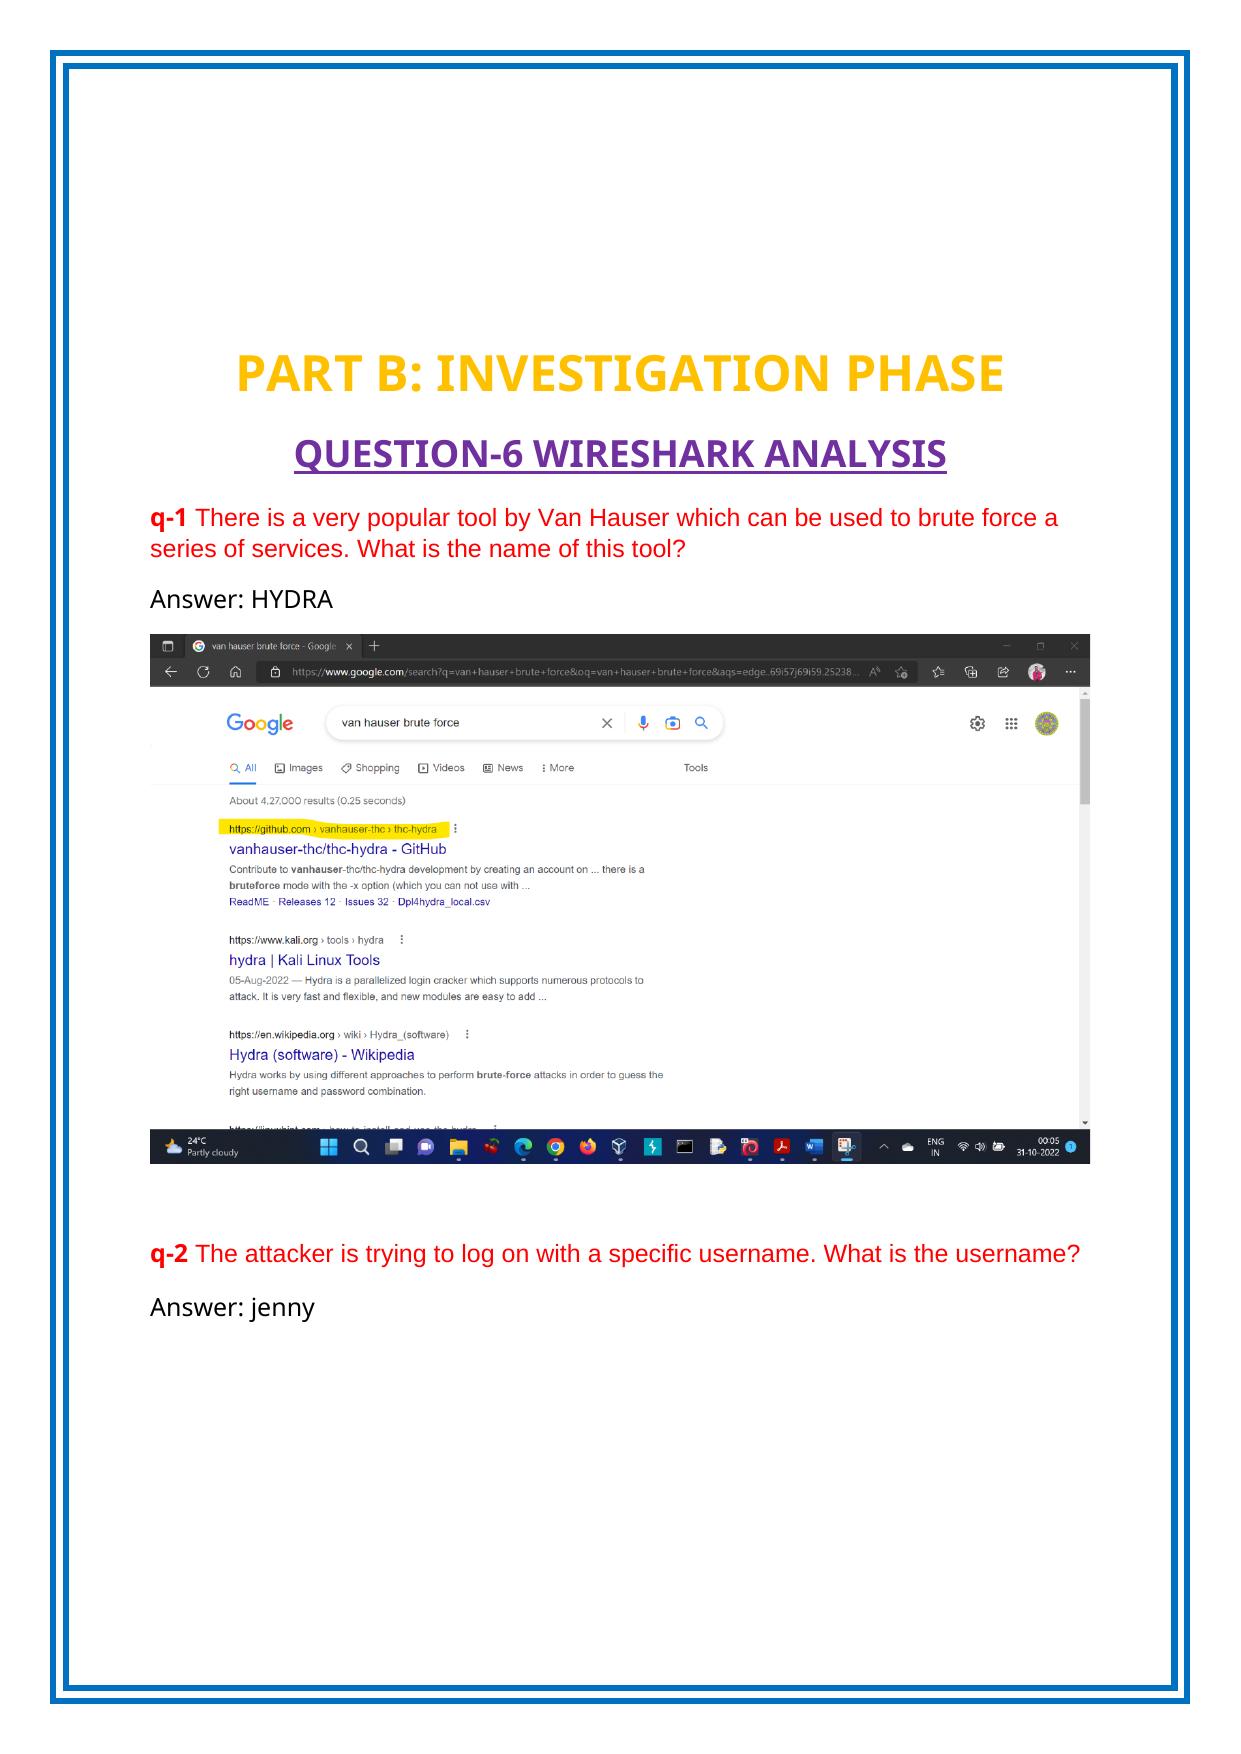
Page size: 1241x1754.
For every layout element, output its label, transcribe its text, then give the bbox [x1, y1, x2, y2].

text Answer: jenny [150, 1289, 1090, 1323]
text PART B: INVESTIGATION PHASE [150, 337, 1090, 406]
text Answer: HYDRA [150, 581, 1090, 615]
text q-2 The attacker is trying to log on with a specific username. What is the username? [150, 1236, 1090, 1270]
text series of services. What is the name of this tool? [150, 533, 1090, 562]
text QUESTION-6 WIRESHARK ANALYSIS [150, 428, 1090, 479]
picture [150, 634, 1091, 1164]
text q-1 There is a very popular tool by Van Hauser which can be used to brute force a [150, 499, 1090, 533]
